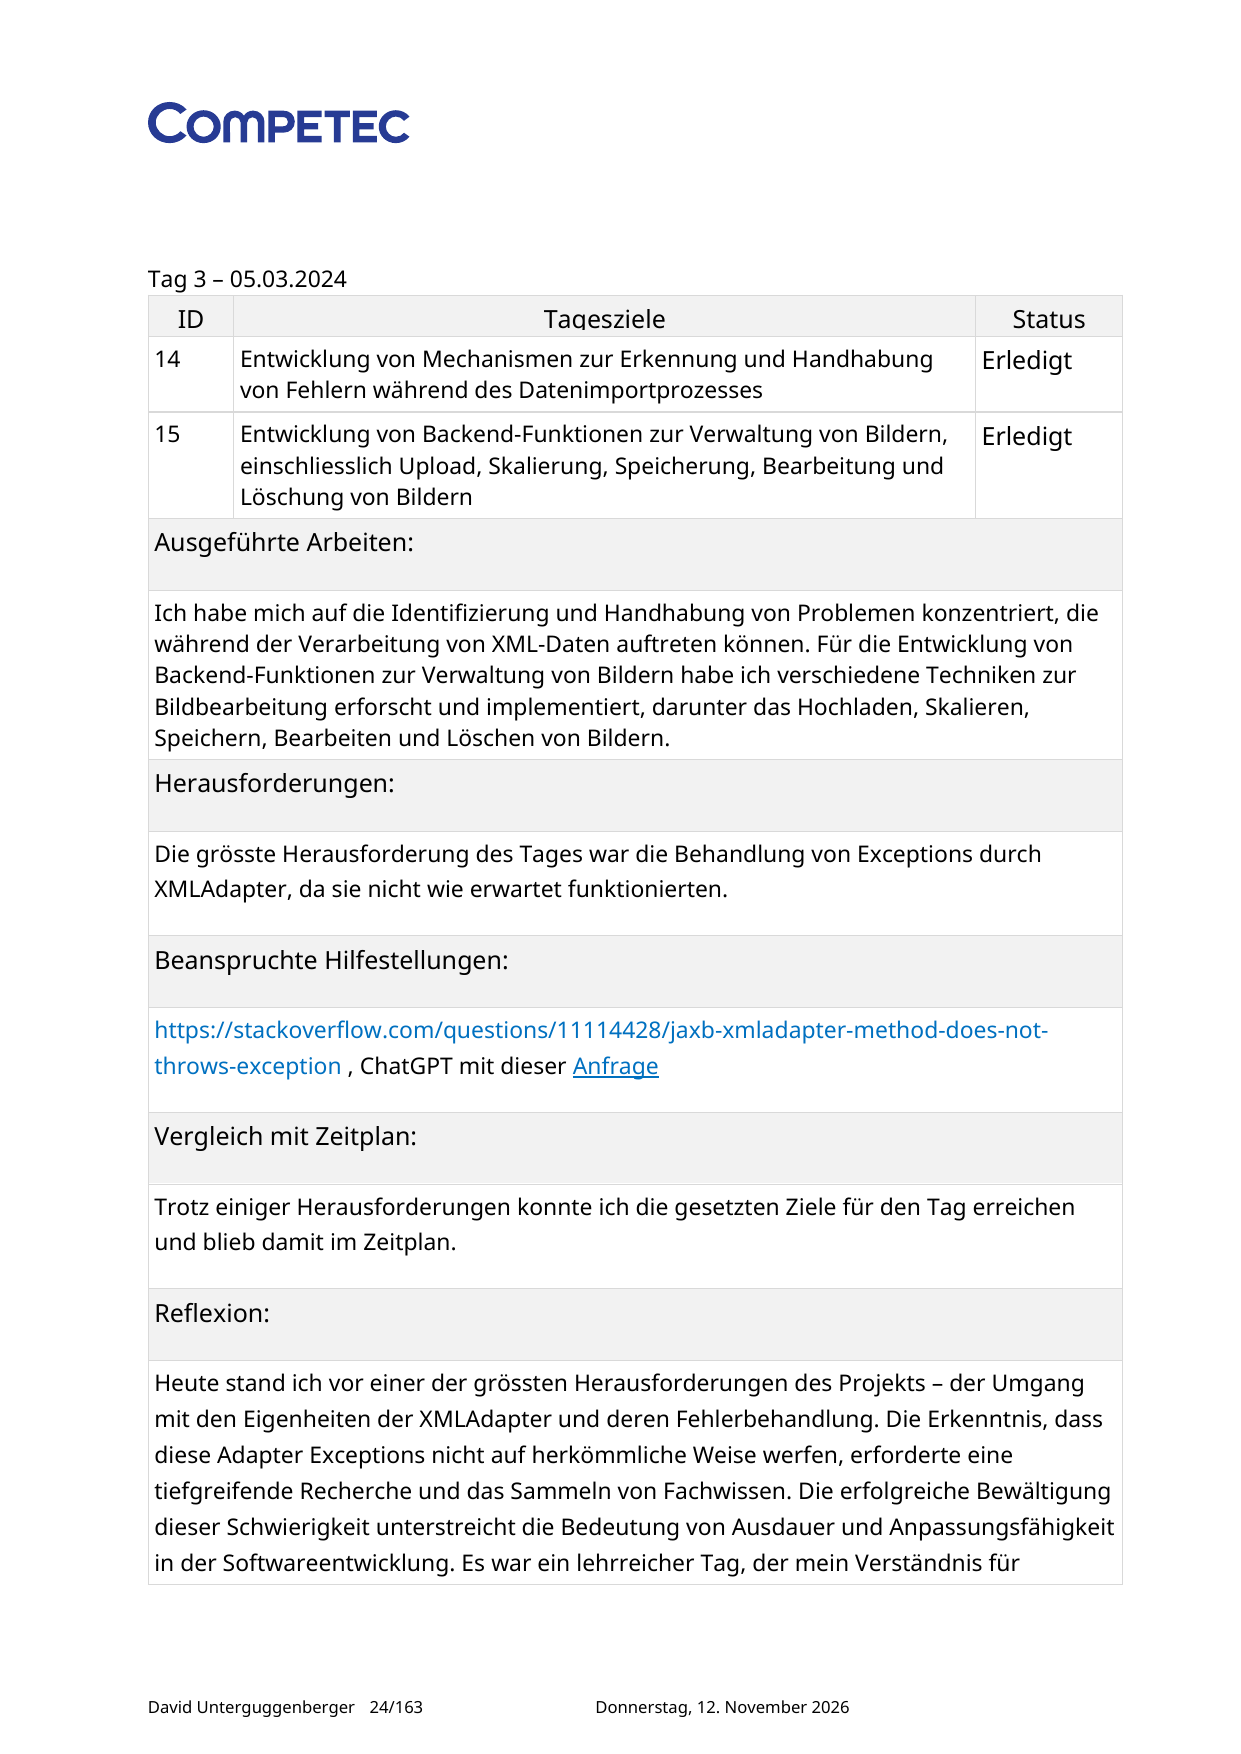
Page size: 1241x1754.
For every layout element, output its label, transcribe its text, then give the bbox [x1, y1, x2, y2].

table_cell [149, 1361, 1122, 1584]
table_cell Beanspruchte Hilfestellungen: [149, 936, 1122, 1007]
table_cell Erledigt [976, 337, 1122, 411]
table_cell Entwicklung von Backend-Funktionen zur Verwaltung von Bildern, einschliesslich Upload, Skalierung, Speicherung, Bearbeitung und Löschung von Bildern [234, 413, 975, 518]
table_cell Trotz einiger Herausforderungen konnte ich die gesetzten Ziele für den Tag erreichen und blieb damit im Zeitplan. [149, 1185, 1122, 1288]
table_cell Entwicklung von Mechanismen zur Erkennung und Handhabung von Fehlern während des Datenimportprozesses [234, 337, 975, 411]
table_cell Ausgeführte Arbeiten: [149, 519, 1122, 590]
table_cell Reflexion: [149, 1289, 1122, 1360]
table_cell Herausforderungen: [149, 760, 1122, 831]
table_cell Die grösste Herausforderung des Tages war die Behandlung von Exceptions durch XMLAdapter, da sie nicht wie erwartet funktionierten. [149, 832, 1122, 935]
table_cell https://stackoverflow.com/questions/11114428/jaxb-xmladapter-method-does-not-throws-exception , ChatGPT mit dieser Anfrage [149, 1008, 1122, 1112]
table_header Tagesziele [234, 296, 975, 336]
table_cell 15 [149, 413, 233, 518]
table_cell 14 [149, 337, 233, 411]
table_cell Ich habe mich auf die Identifizierung und Handhabung von Problemen konzentriert, die während der Verarbeitung von XML-Daten auftreten können. Für die Entwicklung von Backend-Funktionen zur Verwaltung von Bildern habe ich verschiedene Techniken zur Bildbearbeitung erforscht und implementiert, darunter das Hochladen, Skalieren, Speichern, Bearbeiten und Löschen von Bildern. [149, 591, 1122, 759]
table_cell Erledigt [976, 413, 1122, 518]
subtitle Tag 3 – 05.03.2024 [148, 263, 1122, 294]
table_header ID [149, 296, 233, 336]
table_cell Vergleich mit Zeitplan: [149, 1113, 1122, 1183]
table_header Status [976, 296, 1122, 336]
